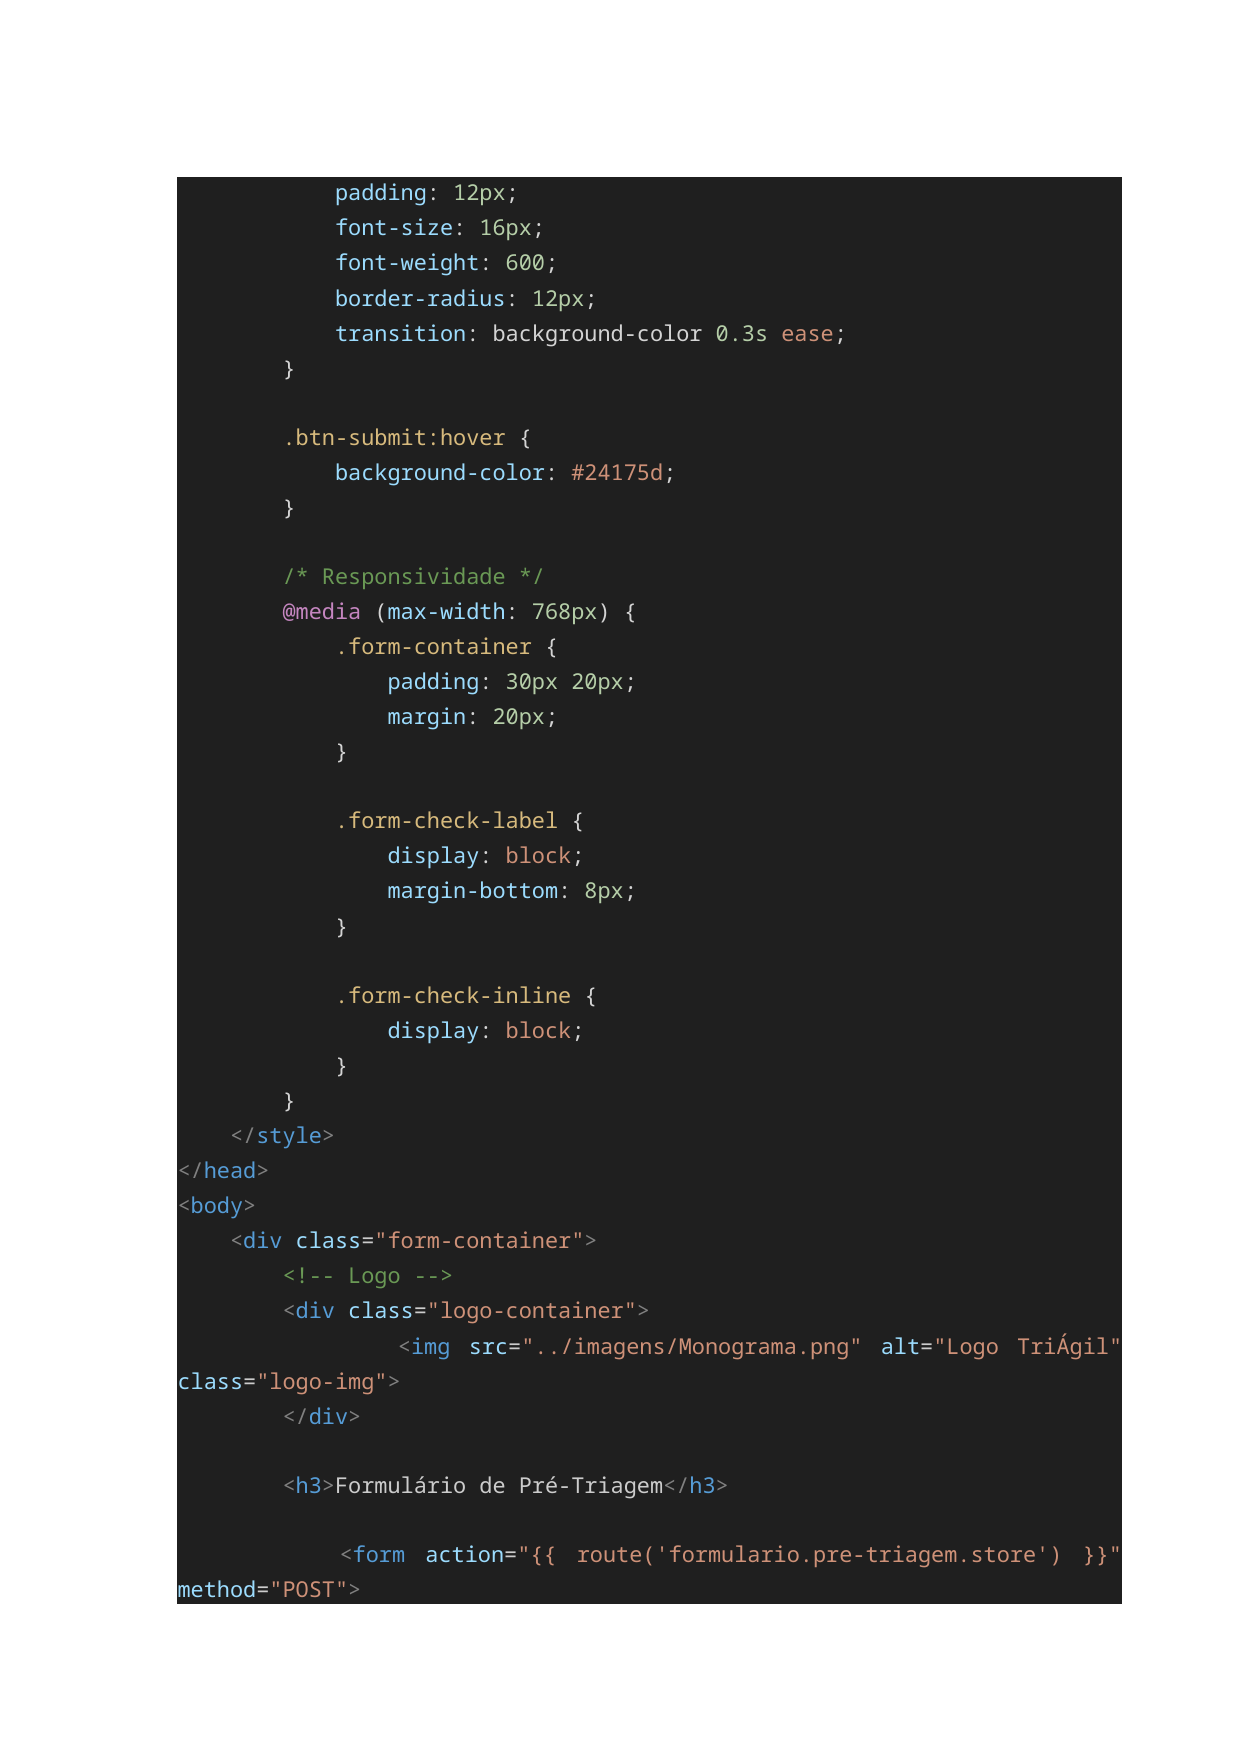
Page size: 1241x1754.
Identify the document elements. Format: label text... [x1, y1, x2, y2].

text border-radius: 12px; [177, 282, 1122, 312]
text padding: 12px; [177, 177, 1122, 207]
text </head> [177, 1155, 1122, 1185]
text </div> [177, 1401, 1122, 1431]
text } [177, 492, 1122, 522]
text } [177, 911, 1122, 940]
text padding: 30px 20px; [177, 666, 1122, 696]
text .form-check-inline { [177, 979, 1122, 1009]
text transition: background-color 0.3s ease; [177, 318, 1122, 347]
text font-weight: 600; [177, 247, 1122, 277]
text .form-container { [177, 631, 1122, 661]
text display: block; [177, 1015, 1122, 1044]
text } [177, 1085, 1122, 1115]
text } [177, 1050, 1122, 1079]
text </style> [177, 1120, 1122, 1150]
text <form action="{{ route('formulario.pre-triagem.store') }}" method="POST"> [177, 1539, 1122, 1604]
text font-size: 16px; [177, 212, 1122, 242]
text <div class="logo-container"> [177, 1296, 1122, 1325]
text margin: 20px; [177, 701, 1122, 731]
text background-color: #24175d; [177, 457, 1122, 487]
text <!-- Logo --> [177, 1260, 1122, 1290]
text /* Responsividade */ [177, 561, 1122, 591]
text <body> [177, 1190, 1122, 1220]
text <h3>Formulário de Pré-Triagem</h3> [177, 1470, 1122, 1499]
text <div class="form-container"> [177, 1225, 1122, 1255]
text } [177, 353, 1122, 382]
text display: block; [177, 840, 1122, 870]
text .form-check-label { [177, 805, 1122, 835]
text <img src="../imagens/Monograma.png" alt="Logo TriÁgil" class="logo-img"> [177, 1331, 1122, 1396]
text } [177, 736, 1122, 766]
text @media (max-width: 768px) { [177, 596, 1122, 626]
text margin-bottom: 8px; [177, 876, 1122, 905]
text .btn-submit:hover { [177, 422, 1122, 451]
